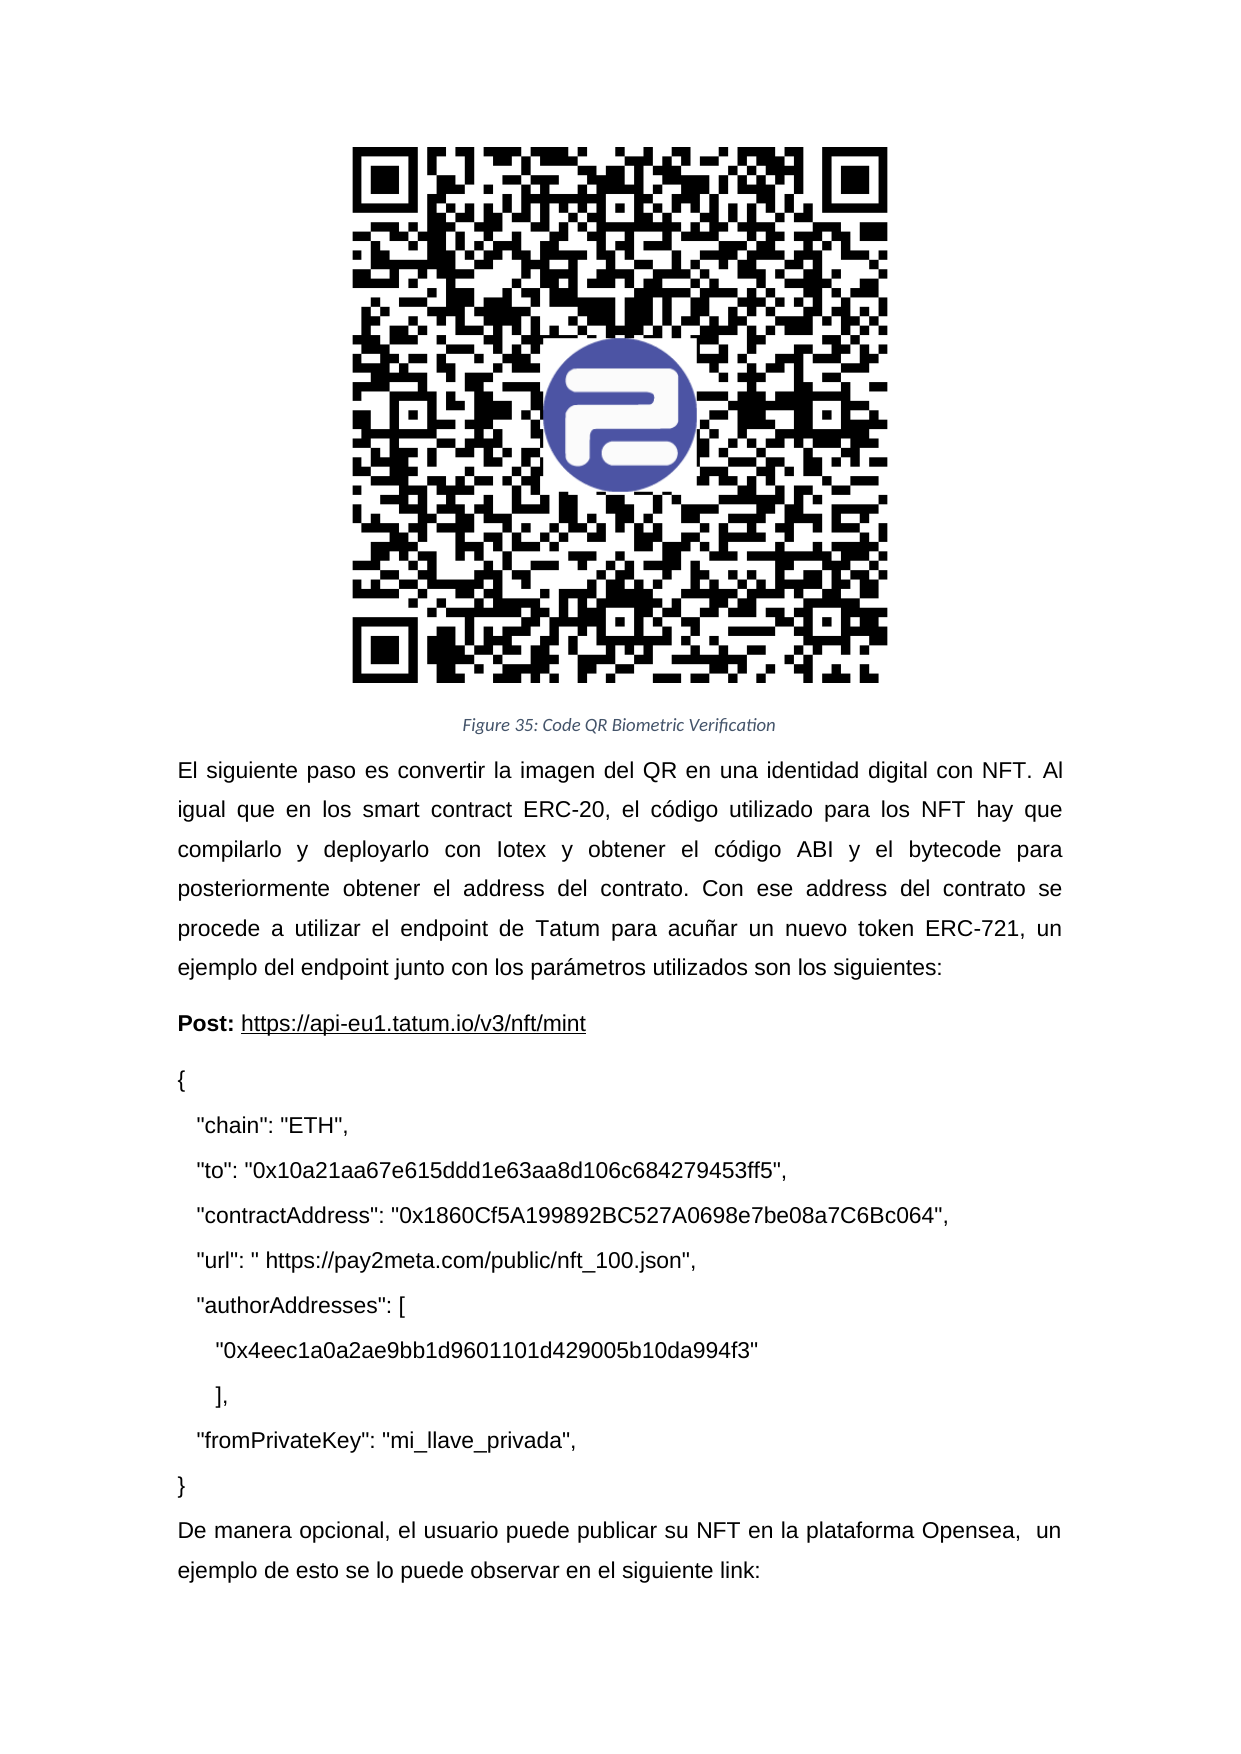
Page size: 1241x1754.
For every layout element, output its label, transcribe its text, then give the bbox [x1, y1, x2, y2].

text "url": " https://pay2meta.com/public/nft_100.json", [177, 1247, 1063, 1273]
text El siguiente paso es convertir la imagen del QR en una identidad digital con NFT. Al igual que en los smart contract ERC-20, el código utilizado para los NFT hay que compilarlo y deployarlo con Iotex y obtener el código ABI y el bytecode para posteriormente obtener el address del contrato. Con ese address del contrato se procede a utilizar el endpoint de Tatum para acuñar un nuevo token ERC-721, un ejemplo del endpoint junto con los parámetros utilizados son los siguientes: [177, 757, 1063, 981]
text } [177, 1472, 1063, 1499]
text { [177, 1066, 1063, 1093]
text "chain": "ETH", [177, 1112, 1063, 1138]
text "0x4eec1a0a2ae9bb1d9601101d429005b10da994f3" [177, 1337, 1063, 1363]
text De manera opcional, el usuario puede publicar su NFT en la plataforma Opensea, un ejemplo de esto se lo puede observar en el siguiente link: [177, 1517, 1063, 1583]
text ], [177, 1382, 1063, 1408]
text "contractAddress": "0x1860Cf5A199892BC527A0698e7be08a7C6Bc064", [177, 1202, 1063, 1228]
text Post: https://api-eu1.tatum.io/v3/nft/mint [177, 1010, 1063, 1037]
picture [352, 147, 888, 683]
text "authorAddresses": [ [177, 1292, 1063, 1318]
text "fromPrivateKey": "mi_llave_privada", [177, 1427, 1063, 1454]
text "to": "0x10a21aa67e615ddd1e63aa8d106c684279453ff5", [177, 1157, 1063, 1183]
